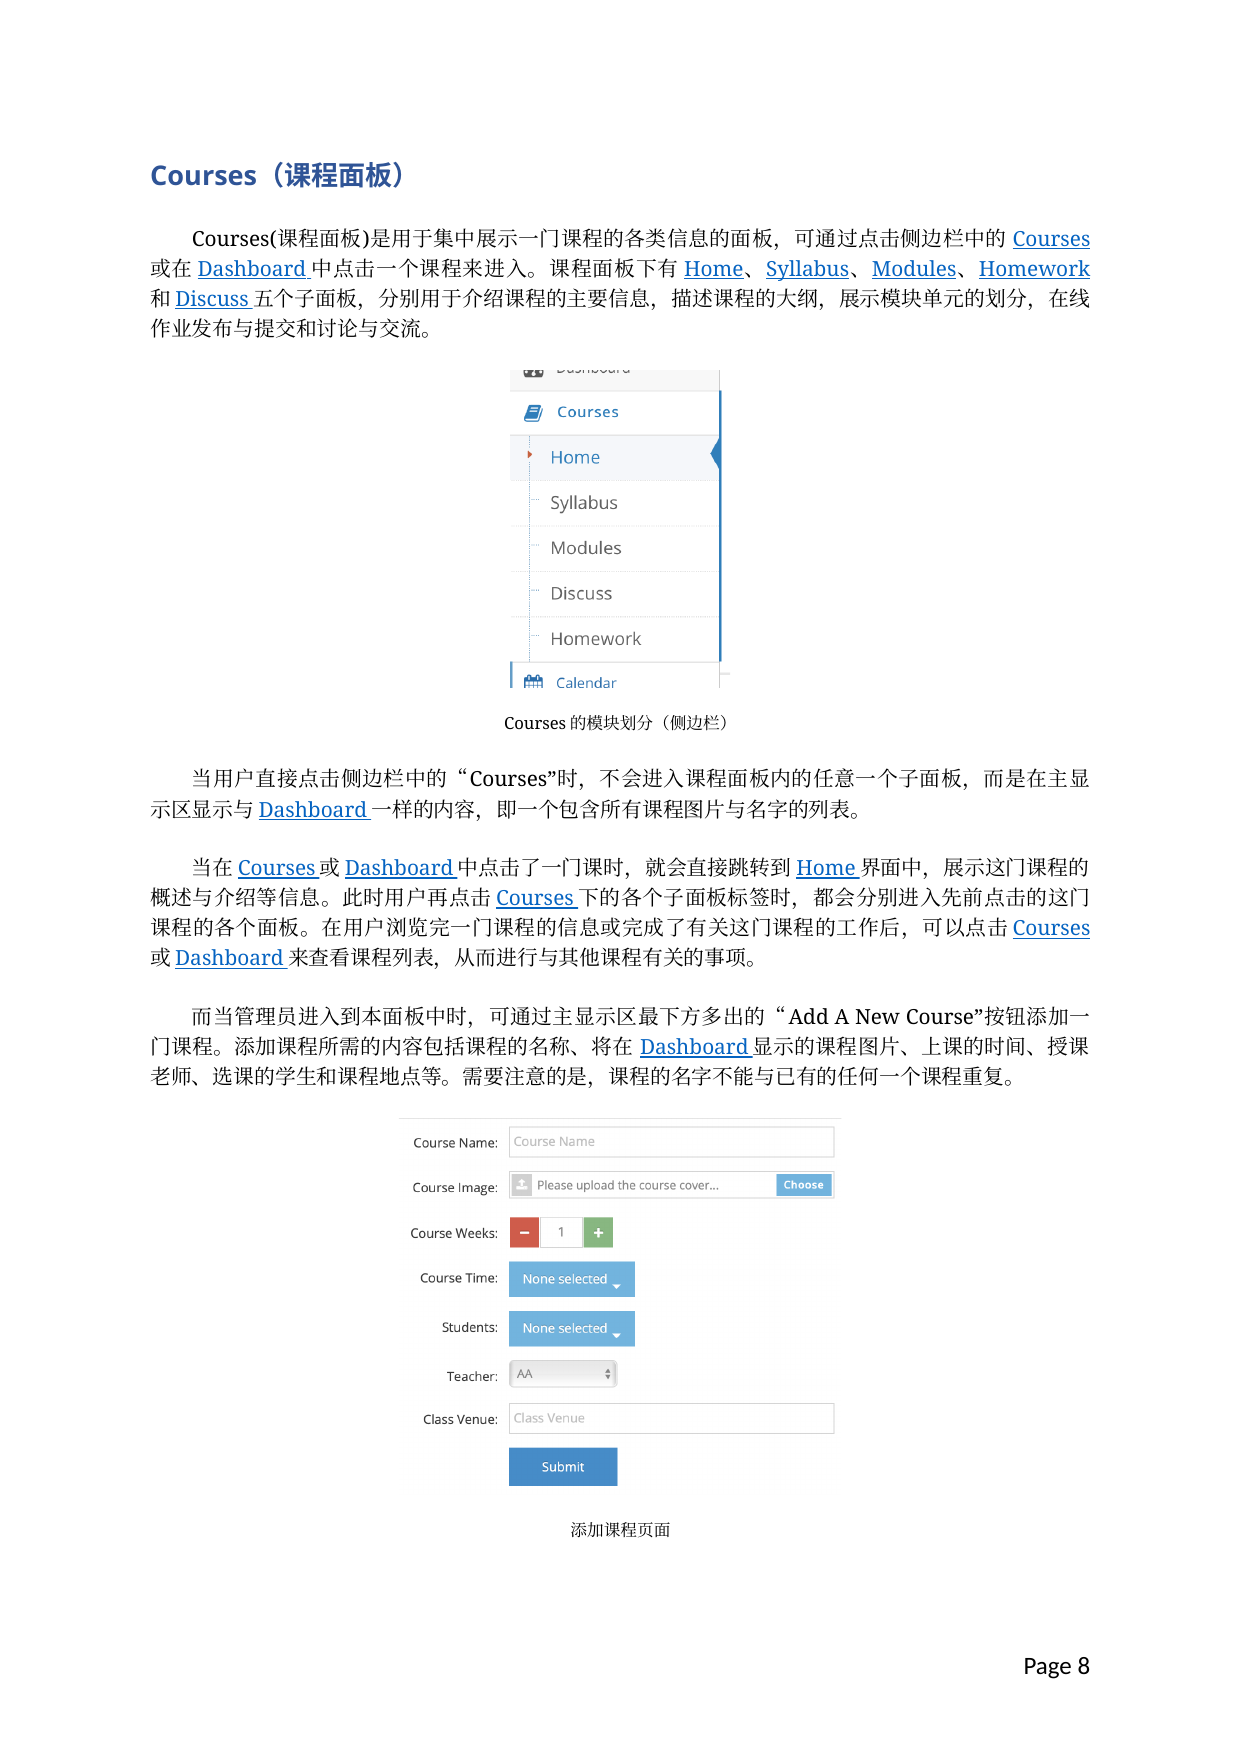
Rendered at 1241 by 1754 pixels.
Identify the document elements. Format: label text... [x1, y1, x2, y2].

picture [510, 370, 730, 688]
picture [398, 1118, 842, 1495]
text 而当管理员进入到本面板中时，可通过主显示区最下方多出的“Add A New Course”按钮添加一门课程。添加课程所需的内容包括课程的名称、将在Dashboard显示的课程图片、上课的时间、授课老师、选课的学生和课程地点等。需要注意的是，课程的名字不能与已有的任何一个课程重复。 [150, 1000, 1090, 1091]
text Courses的模块划分（侧边栏） [150, 710, 1090, 734]
text 当用户直接点击侧边栏中的“Courses”时，不会进入课程面板内的任意一个子面板，而是在主显示区显示与Dashboard一样的内容，即一个包含所有课程图片与名字的列表。 [150, 763, 1090, 823]
subtitle Courses（课程面板） [150, 154, 1090, 193]
text 当在Courses或Dashboard中点击了一门课时，就会直接跳转到Home界面中，展示这门课程的概述与介绍等信息。此时用户再点击Courses下的各个子面板标签时，都会分别进入先前点击的这门课程的各个面板。在用户浏览完一门课程的信息或完成了有关这门课程的工作后，可以点击Courses或Dashboard来查看课程列表，从而进行与其他课程有关的事项。 [150, 852, 1090, 972]
text Courses(课程面板)是用于集中展示一门课程的各类信息的面板，可通过点击侧边栏中的Courses或在Dashboard中点击一个课程来进入。课程面板下有Home、Syllabus、Modules、Homework和Discuss五个子面板，分别用于介绍课程的主要信息，描述课程的大纲，展示模块单元的划分，在线作业发布与提交和讨论与交流。 [150, 222, 1090, 342]
text 添加课程页面 [150, 1517, 1090, 1541]
